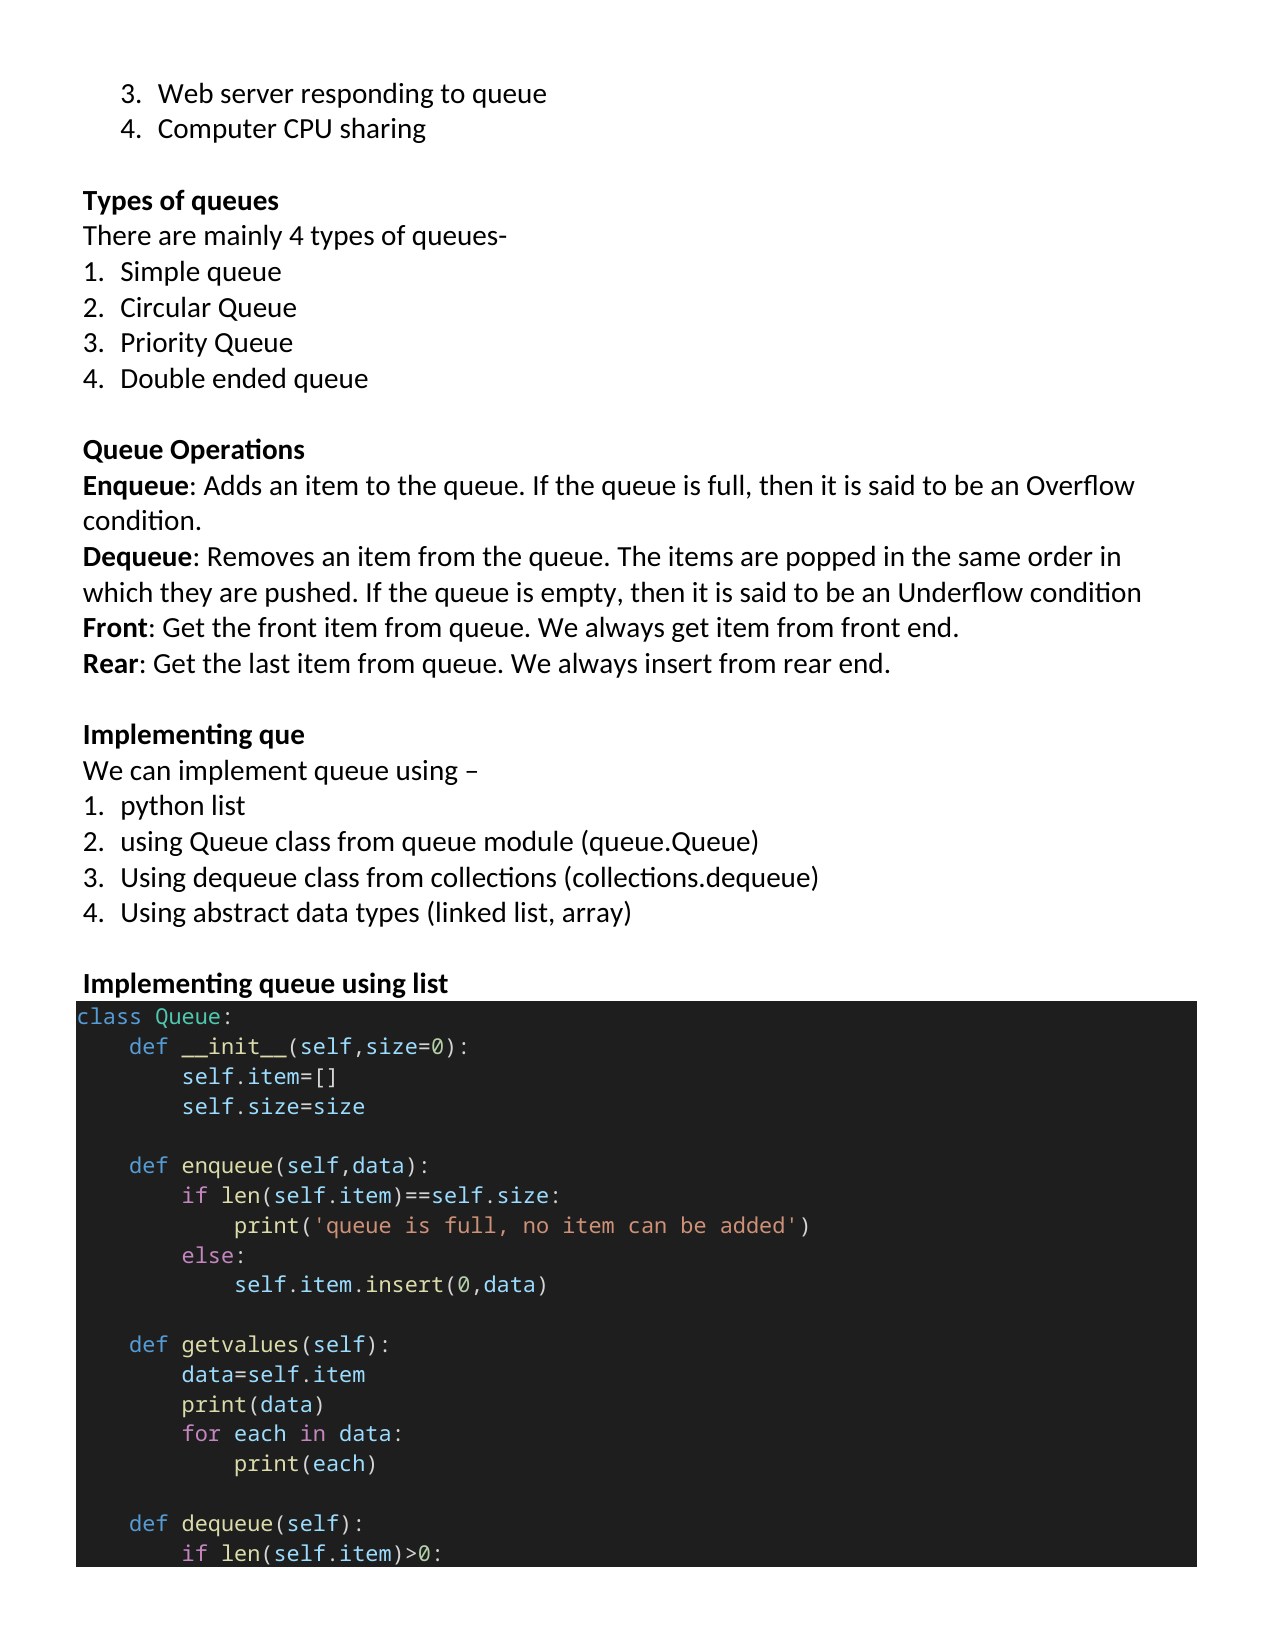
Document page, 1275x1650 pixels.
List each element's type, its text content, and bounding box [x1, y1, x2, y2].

text print('queue is full, no item can be added') [76, 1210, 1197, 1239]
list Using dequeue class from collections (collections.dequeue) [83, 859, 1197, 894]
text for each in data: [76, 1418, 1197, 1448]
list Priority Queue [83, 324, 1197, 360]
list python list [83, 787, 1197, 823]
list Simple queue [83, 253, 1197, 289]
list Double ended queue [83, 360, 1197, 396]
text Dequeue: Removes an item from the queue. The items are popped in the same order in which they are pushed. If the queue is empty, then it is said to be an Underflow condition [83, 538, 1197, 609]
list Using abstract data types (linked list, array) [83, 894, 1197, 930]
text self.item.insert(0,data) [76, 1269, 1197, 1299]
text Types of queues [83, 182, 1197, 217]
text print(data) [76, 1388, 1197, 1418]
text Rear: Get the last item from queue. We always insert from rear end. [83, 645, 1197, 681]
text Queue Operations [83, 431, 1197, 467]
text Implementing queue using list [83, 966, 1197, 1001]
text print(each) [76, 1448, 1197, 1478]
list Circular Queue [83, 289, 1197, 324]
text self.size=size [76, 1091, 1197, 1120]
list using Queue class from queue module (queue.Queue) [83, 823, 1197, 859]
text def enqueue(self,data): [76, 1150, 1197, 1180]
text if len(self.item)>0: [76, 1537, 1197, 1567]
text We can implement queue using – [83, 752, 1197, 787]
list Computer CPU sharing [120, 111, 1197, 146]
text def dequeue(self): [76, 1508, 1197, 1537]
list Web server responding to queue [120, 75, 1197, 111]
text else: [76, 1239, 1197, 1269]
text class Queue: [76, 1001, 1197, 1031]
text Implementing que [83, 716, 1197, 752]
text def getvalues(self): [76, 1329, 1197, 1359]
text Enqueue: Adds an item to the queue. If the queue is full, then it is said to be an Overflow condition. [83, 467, 1197, 538]
text if len(self.item)==self.size: [76, 1180, 1197, 1210]
text There are mainly 4 types of queues- [83, 217, 1197, 253]
text self.item=[] [76, 1061, 1197, 1091]
text def __init__(self,size=0): [76, 1031, 1197, 1061]
text data=self.item [76, 1359, 1197, 1388]
text Front: Get the front item from queue. We always get item from front end. [83, 609, 1197, 645]
